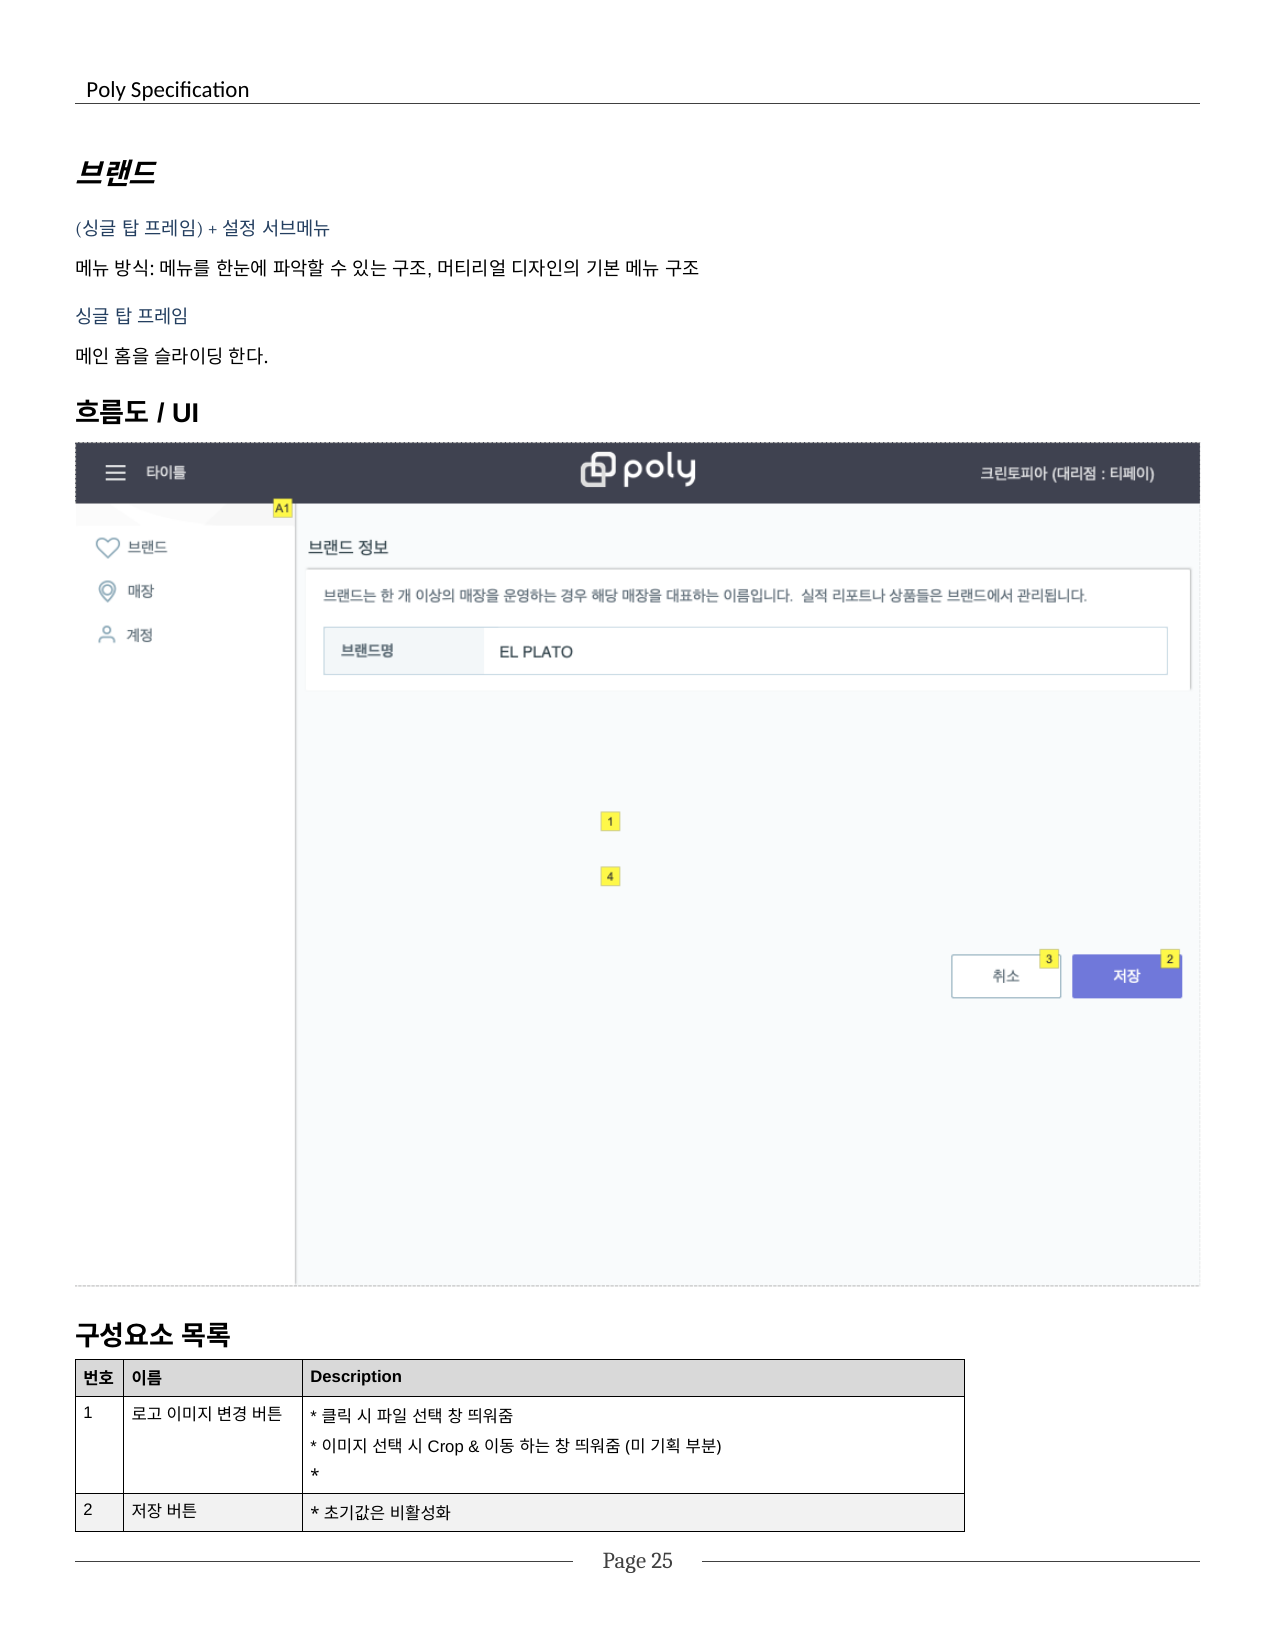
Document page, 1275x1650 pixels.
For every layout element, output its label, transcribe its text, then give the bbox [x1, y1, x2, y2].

picture [75, 442, 1200, 1292]
table_cell 2 [76, 1494, 123, 1531]
subtitle 구성요소 목록 [75, 1316, 1200, 1353]
text 메뉴 방식: 메뉴를 한눈에 파악할 수 있는 구조, 머티리얼 디자인의 기본 메뉴 구조 [75, 253, 1200, 281]
table_cell 저장 버튼 [124, 1494, 302, 1531]
subtitle (싱글 탑 프레임) + 설정 서브메뉴 [75, 214, 1200, 241]
table_cell 1 [76, 1397, 123, 1493]
table_header 번호 [76, 1360, 123, 1396]
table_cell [303, 1397, 964, 1493]
table_cell * 초기값은 비활성화 * 입력란 중 한 개 이상 변경된 경우만 활성화. [303, 1494, 964, 1531]
text 메인 홈을 슬라이딩 한다. [75, 341, 1200, 368]
table_header Description [303, 1360, 964, 1396]
subtitle 브랜드 [75, 151, 1200, 193]
table_cell 로고 이미지 변경 버튼 [124, 1397, 302, 1493]
subtitle 싱글 탑 프레임 [75, 302, 1200, 329]
table_header 이름 [124, 1360, 302, 1396]
subtitle 흐름도 / UI [75, 393, 1200, 430]
